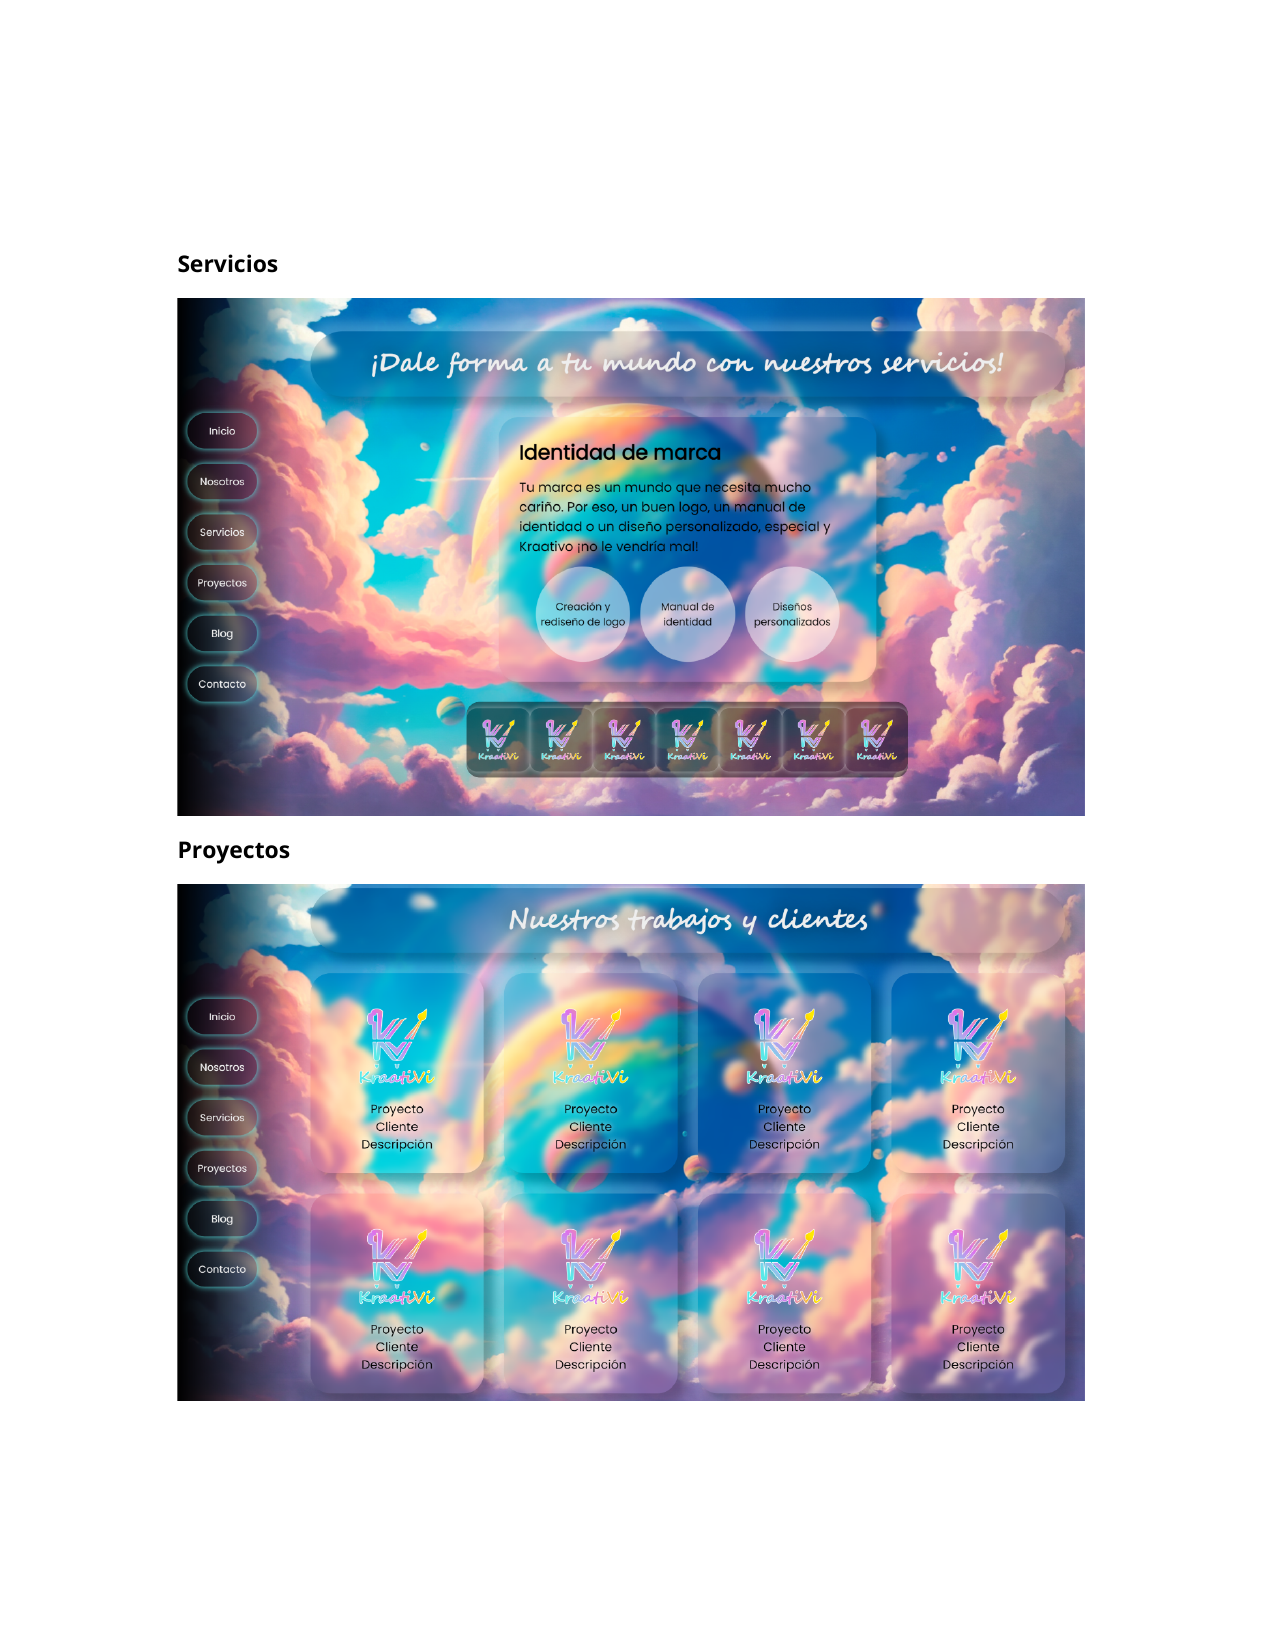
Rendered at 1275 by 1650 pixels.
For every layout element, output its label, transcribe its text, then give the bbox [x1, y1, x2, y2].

text Proyectos [177, 834, 1098, 866]
text Servicios [177, 248, 1098, 280]
picture [177, 298, 1085, 816]
picture [177, 884, 1085, 1401]
